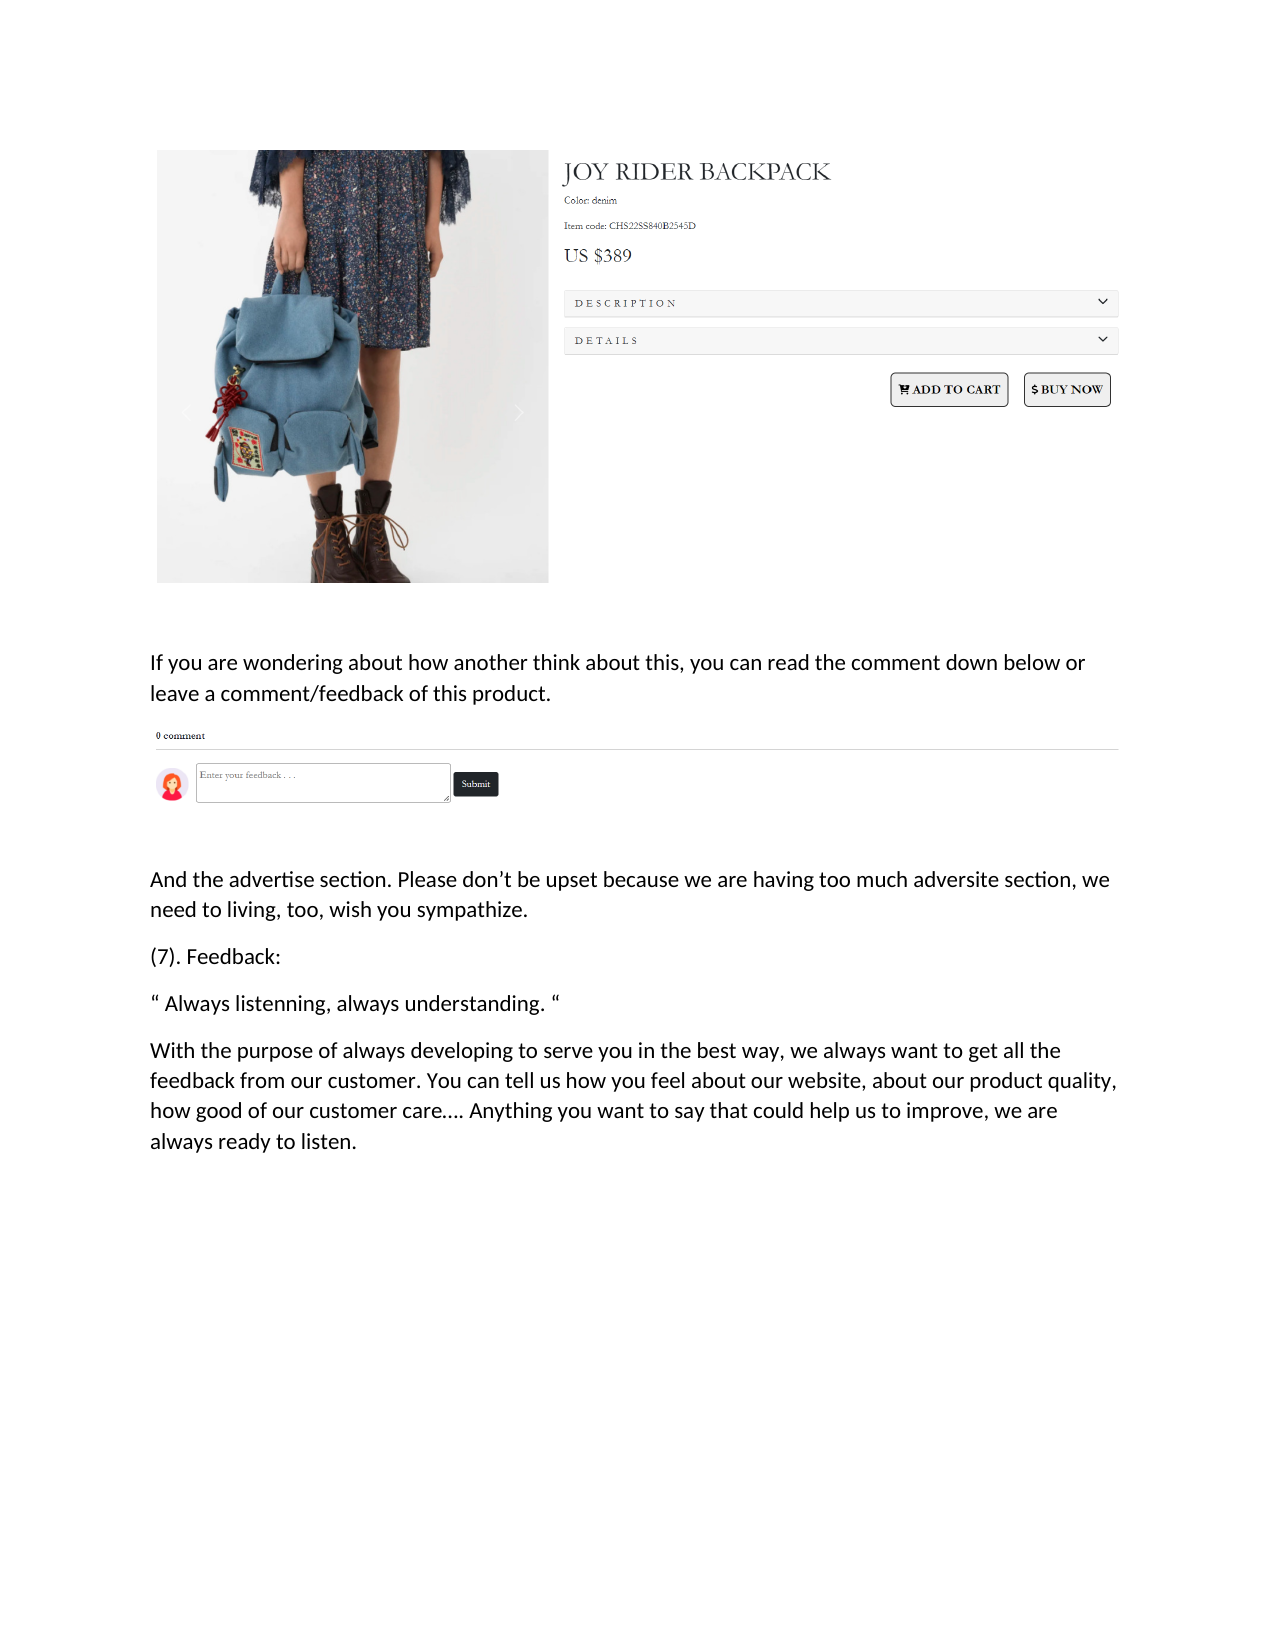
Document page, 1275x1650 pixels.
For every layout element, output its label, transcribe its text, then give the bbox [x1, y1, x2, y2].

text With the purpose of always developing to serve you in the best way, we always want to get all the feedback from our customer. You can tell us how you feel about our website, about our product quality, how good of our customer care…. Anything you want to say that could help us to improve, we are always ready to listen. [150, 1036, 1125, 1155]
text If you are wondering about how another think about this, you can read the comment down below or leave a comment/feedback of this product. [150, 648, 1125, 707]
text And the advertise section. Please don’t be upset because we are having too much adversite section, we need to living, too, wish you sympathize. [150, 865, 1125, 923]
text (7). Feedback: [150, 942, 1125, 970]
picture [150, 725, 1125, 847]
picture [150, 150, 1125, 583]
text “ Always listenning, always understanding. “ [150, 989, 1125, 1017]
